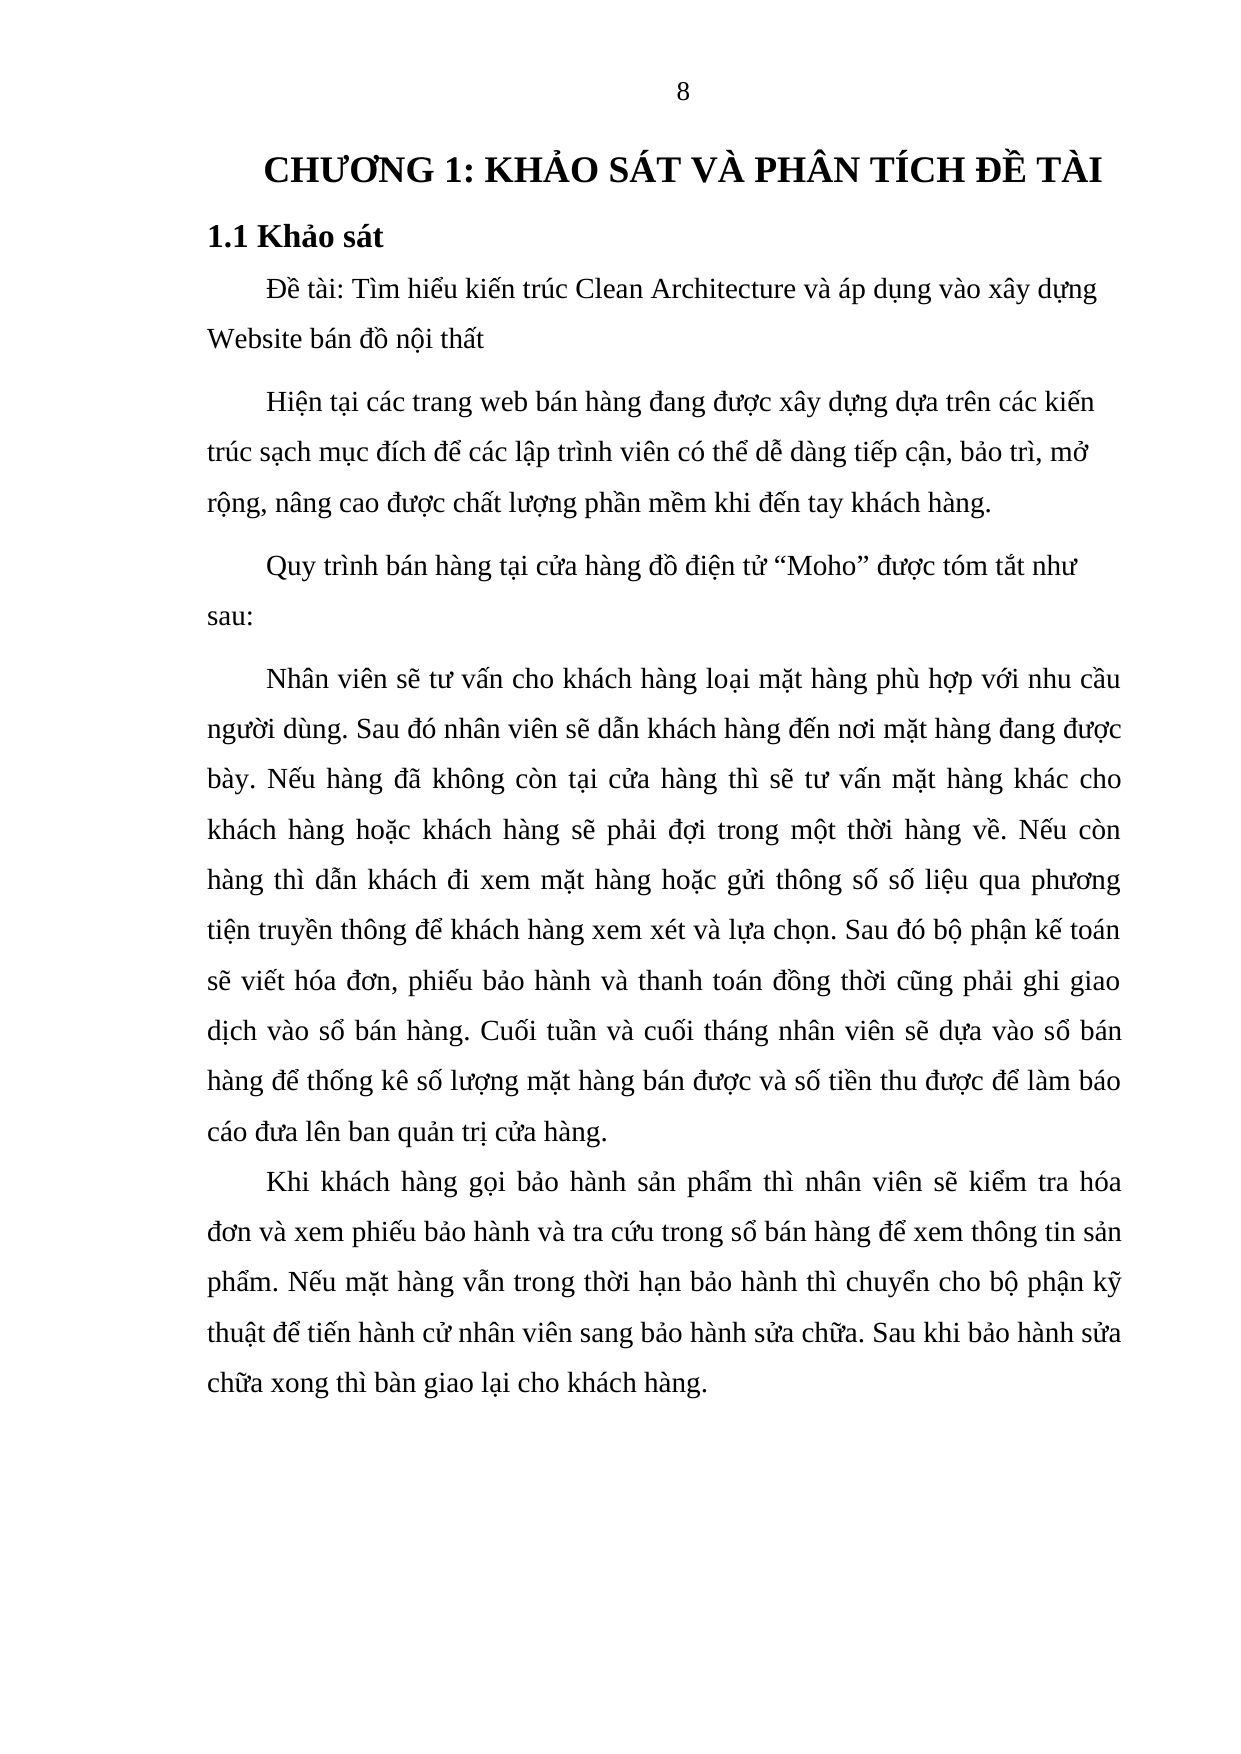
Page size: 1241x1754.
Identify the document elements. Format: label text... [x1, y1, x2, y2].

text Quy trình bán hàng tại cửa hàng đồ điện tử “Moho” được tóm tắt như sau: [207, 548, 1122, 632]
text Hiện tại các trang web bán hàng đang được xây dựng dựa trên các kiến trúc sạch mục đích để các lập trình viên có thể dễ dàng tiếp cận, bảo trì, mở rộng, nâng cao được chất lượng phần mềm khi đến tay khách hàng. [207, 384, 1122, 518]
subtitle 1.1 Khảo sát [207, 217, 1122, 255]
list Khi khách hàng gọi bảo hành sản phẩm thì nhân viên sẽ kiểm tra hóa đơn và xem phiếu bảo hành và tra cứu trong sổ bán hàng để xem thông tin sản phẩm. Nếu mặt hàng vẫn trong thời hạn bảo hành thì chuyển cho bộ phận kỹ thuật để tiến hành cử nhân viên sang bảo hành sửa chữa. Sau khi bảo hành sửa chữa xong thì bàn giao lại cho khách hàng. [207, 1164, 1122, 1399]
text Đề tài: Tìm hiểu kiến trúc Clean Architecture và áp dụng vào xây dựng Website bán đồ nội thất [207, 271, 1122, 355]
subtitle CHƯƠNG 1: KHẢO SÁT VÀ PHÂN TÍCH ĐỀ TÀI [244, 148, 1122, 191]
list Nhân viên sẽ tư vấn cho khách hàng loại mặt hàng phù hợp với nhu cầu người dùng. Sau đó nhân viên sẽ dẫn khách hàng đến nơi mặt hàng đang được bày. Nếu hàng đã không còn tại cửa hàng thì sẽ tư vấn mặt hàng khác cho khách hàng hoặc khách hàng sẽ phải đợi trong một thời hàng về. Nếu còn hàng thì dẫn khách đi xem mặt hàng hoặc gửi thông số số liệu qua phương tiện truyền thông để khách hàng xem xét và lựa chọn. Sau đó bộ phận kế toán sẽ viết hóa đơn, phiếu bảo hành và thanh toán đồng thời cũng phải ghi giao dịch vào sổ bán hàng. Cuối tuần và cuối tháng nhân viên sẽ dựa vào sổ bán hàng để thống kê số lượng mặt hàng bán được và số tiền thu được để làm báo cáo đưa lên ban quản trị cửa hàng. [207, 661, 1122, 1147]
